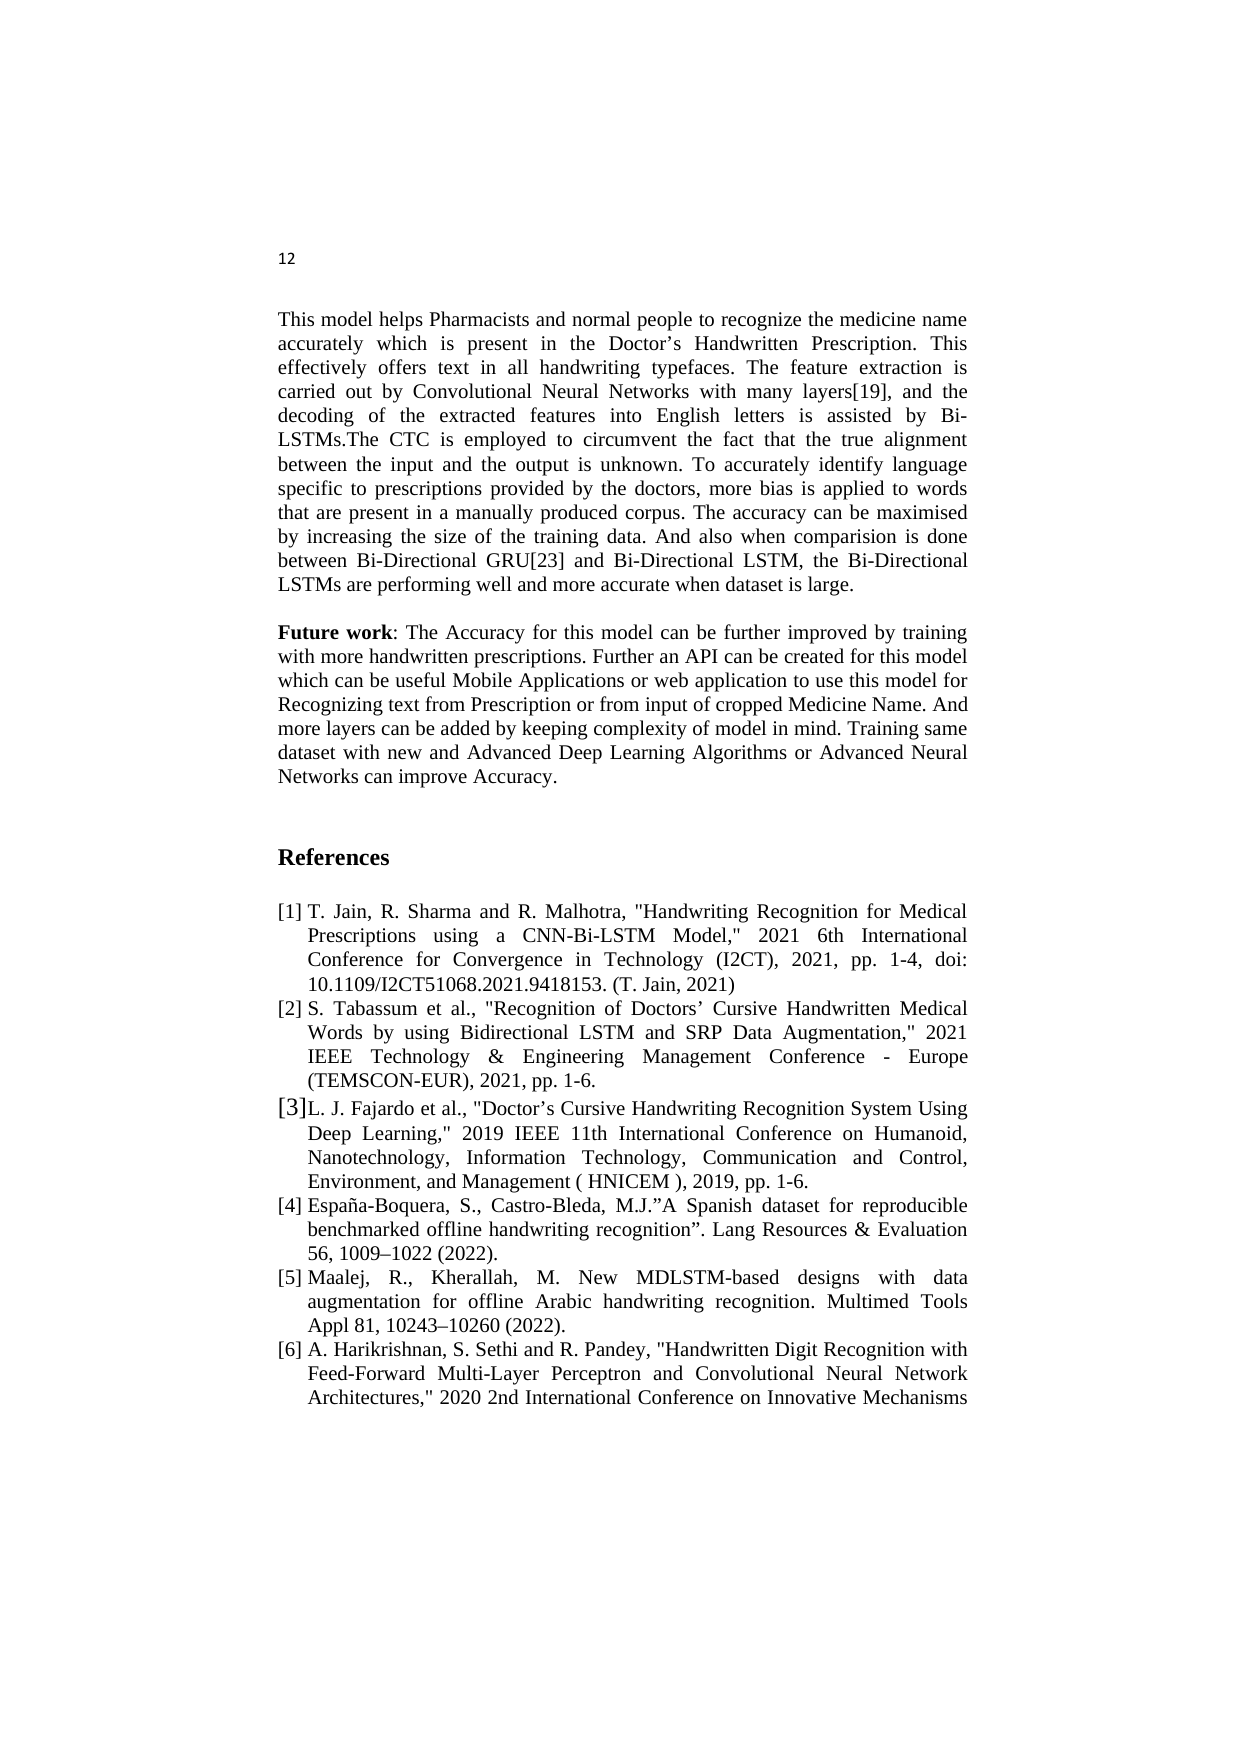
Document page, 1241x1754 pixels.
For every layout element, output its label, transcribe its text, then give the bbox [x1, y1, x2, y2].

text Future work: The Accuracy for this model can be further improved by training with more handwritten prescriptions. Further an API can be created for this model which can be useful Mobile Applications or web application to use this model for Recognizing text from Prescription or from input of cropped Medicine Name. And more layers can be added by keeping complexity of model in mind. Training same dataset with new and Advanced Deep Learning Algorithms or Advanced Neural Networks can improve Accuracy. [278, 620, 968, 788]
list Maalej, R., Kherallah, M. New MDLSTM-based designs with data augmentation for offline Arabic handwriting recognition. Multimed Tools Appl 81, 10243–10260 (2022). [278, 1265, 968, 1337]
list L. J. Fajardo et al., "Doctor’s Cursive Handwriting Recognition System Using Deep Learning," 2019 IEEE 11th International Conference on Humanoid, Nanotechnology, Information Technology, Communication and Control, Environment, and Management ( HNICEM ), 2019, pp. 1-6. [278, 1092, 968, 1193]
list T. Jain, R. Sharma and R. Malhotra, "Handwriting Recognition for Medical Prescriptions using a CNN-Bi-LSTM Model," 2021 6th International Conference for Convergence in Technology (I2CT), 2021, pp. 1-4, doi: 10.1109/I2CT51068.2021.9418153. [278, 899, 968, 996]
text References [278, 842, 968, 870]
text This model helps Pharmacists and normal people to recognize the medicine name accurately which is present in the Doctor’s Handwritten Prescription. This effectively offers text in all handwriting typefaces. The feature extraction is carried out by Convolutional Neural Networks with many layers[19], and the decoding of the extracted features into English letters is assisted by Bi-LSTMs.The CTC is employed to circumvent the fact that the true alignment between the input and the output is unknown. To accurately identify language specific to prescriptions provided by the doctors, more bias is applied to words that are present in a manually produced corpus. The accuracy can be maximised by increasing the size of the training data. And also when comparision is done between Bi-Directional GRU[23] and Bi-Directional LSTM, the Bi-Directional LSTMs are performing well and more accurate when dataset is large. [278, 307, 968, 596]
list España-Boquera, S., Castro-Bleda, M.J.”A Spanish dataset for reproducible benchmarked offline handwriting recognition”. Lang Resources & Evaluation 56, 1009–1022 (2022). [278, 1193, 968, 1265]
list S. Tabassum et al., "Recognition of Doctors’ Cursive Handwritten Medical Words by using Bidirectional LSTM and SRP Data Augmentation," 2021 IEEE Technology & Engineering Management Conference - Europe (TEMSCON-EUR), 2021, pp. 1-6. [278, 996, 968, 1092]
